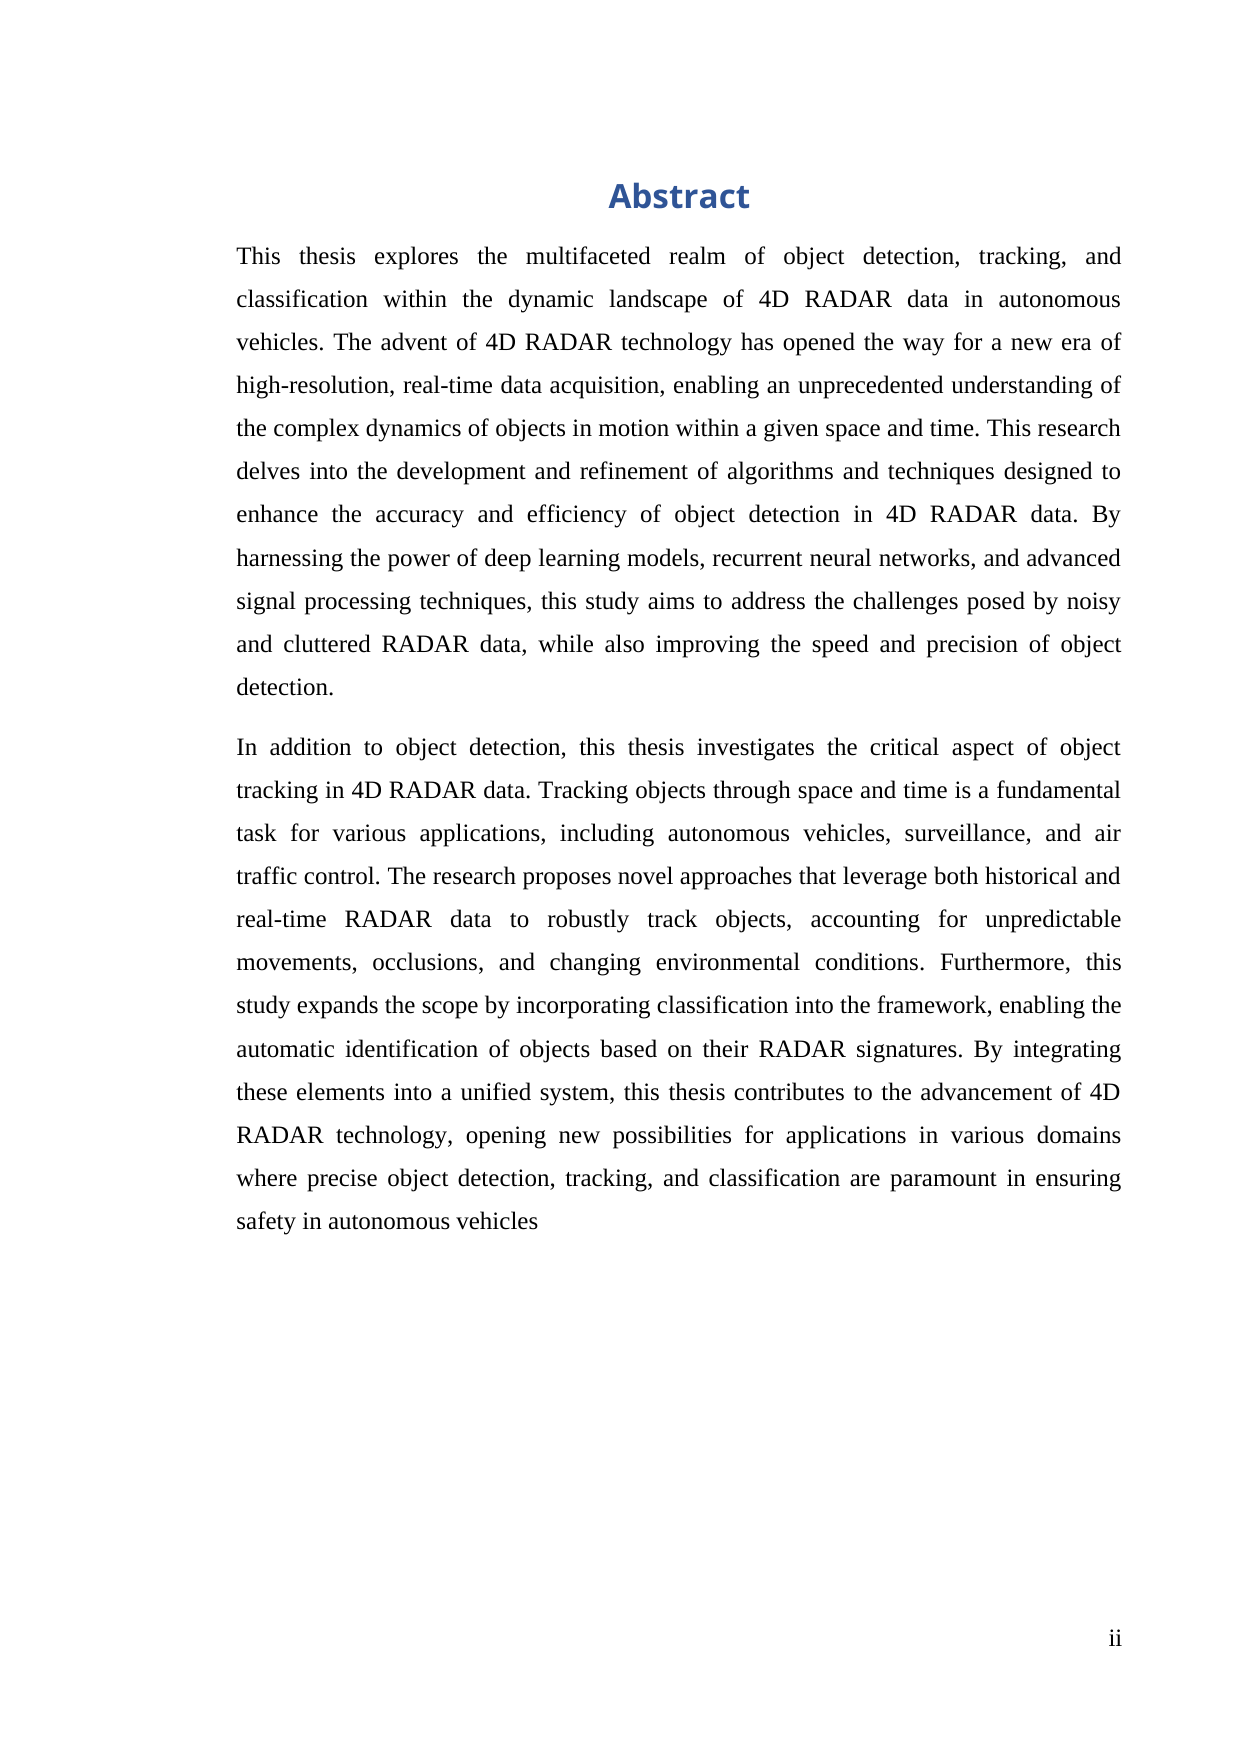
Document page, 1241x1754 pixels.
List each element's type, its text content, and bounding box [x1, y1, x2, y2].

subtitle Abstract [236, 173, 1122, 218]
text This thesis explores the multifaceted realm of object detection, tracking, and classification within the dynamic landscape of 4D RADAR data in autonomous vehicles. The advent of 4D RADAR technology has opened the way for a new era of high-resolution, real-time data acquisition, enabling an unprecedented understanding of the complex dynamics of objects in motion within a given space and time. This research delves into the development and refinement of algorithms and techniques designed to enhance the accuracy and efficiency of object detection in 4D RADAR data. By harnessing the power of deep learning models, recurrent neural networks, and advanced signal processing techniques, this study aims to address the challenges posed by noisy and cluttered RADAR data, while also improving the speed and precision of object detection. [236, 241, 1122, 701]
text In addition to object detection, this thesis investigates the critical aspect of object tracking in 4D RADAR data. Tracking objects through space and time is a fundamental task for various applications, including autonomous vehicles, surveillance, and air traffic control. The research proposes novel approaches that leverage both historical and real-time RADAR data to robustly track objects, accounting for unpredictable movements, occlusions, and changing environmental conditions. Furthermore, this study expands the scope by incorporating classification into the framework, enabling the automatic identification of objects based on their RADAR signatures. By integrating these elements into a unified system, this thesis contributes to the advancement of 4D RADAR technology, opening new possibilities for applications in various domains where precise object detection, tracking, and classification are paramount in ensuring safety in autonomous vehicles [236, 732, 1122, 1235]
